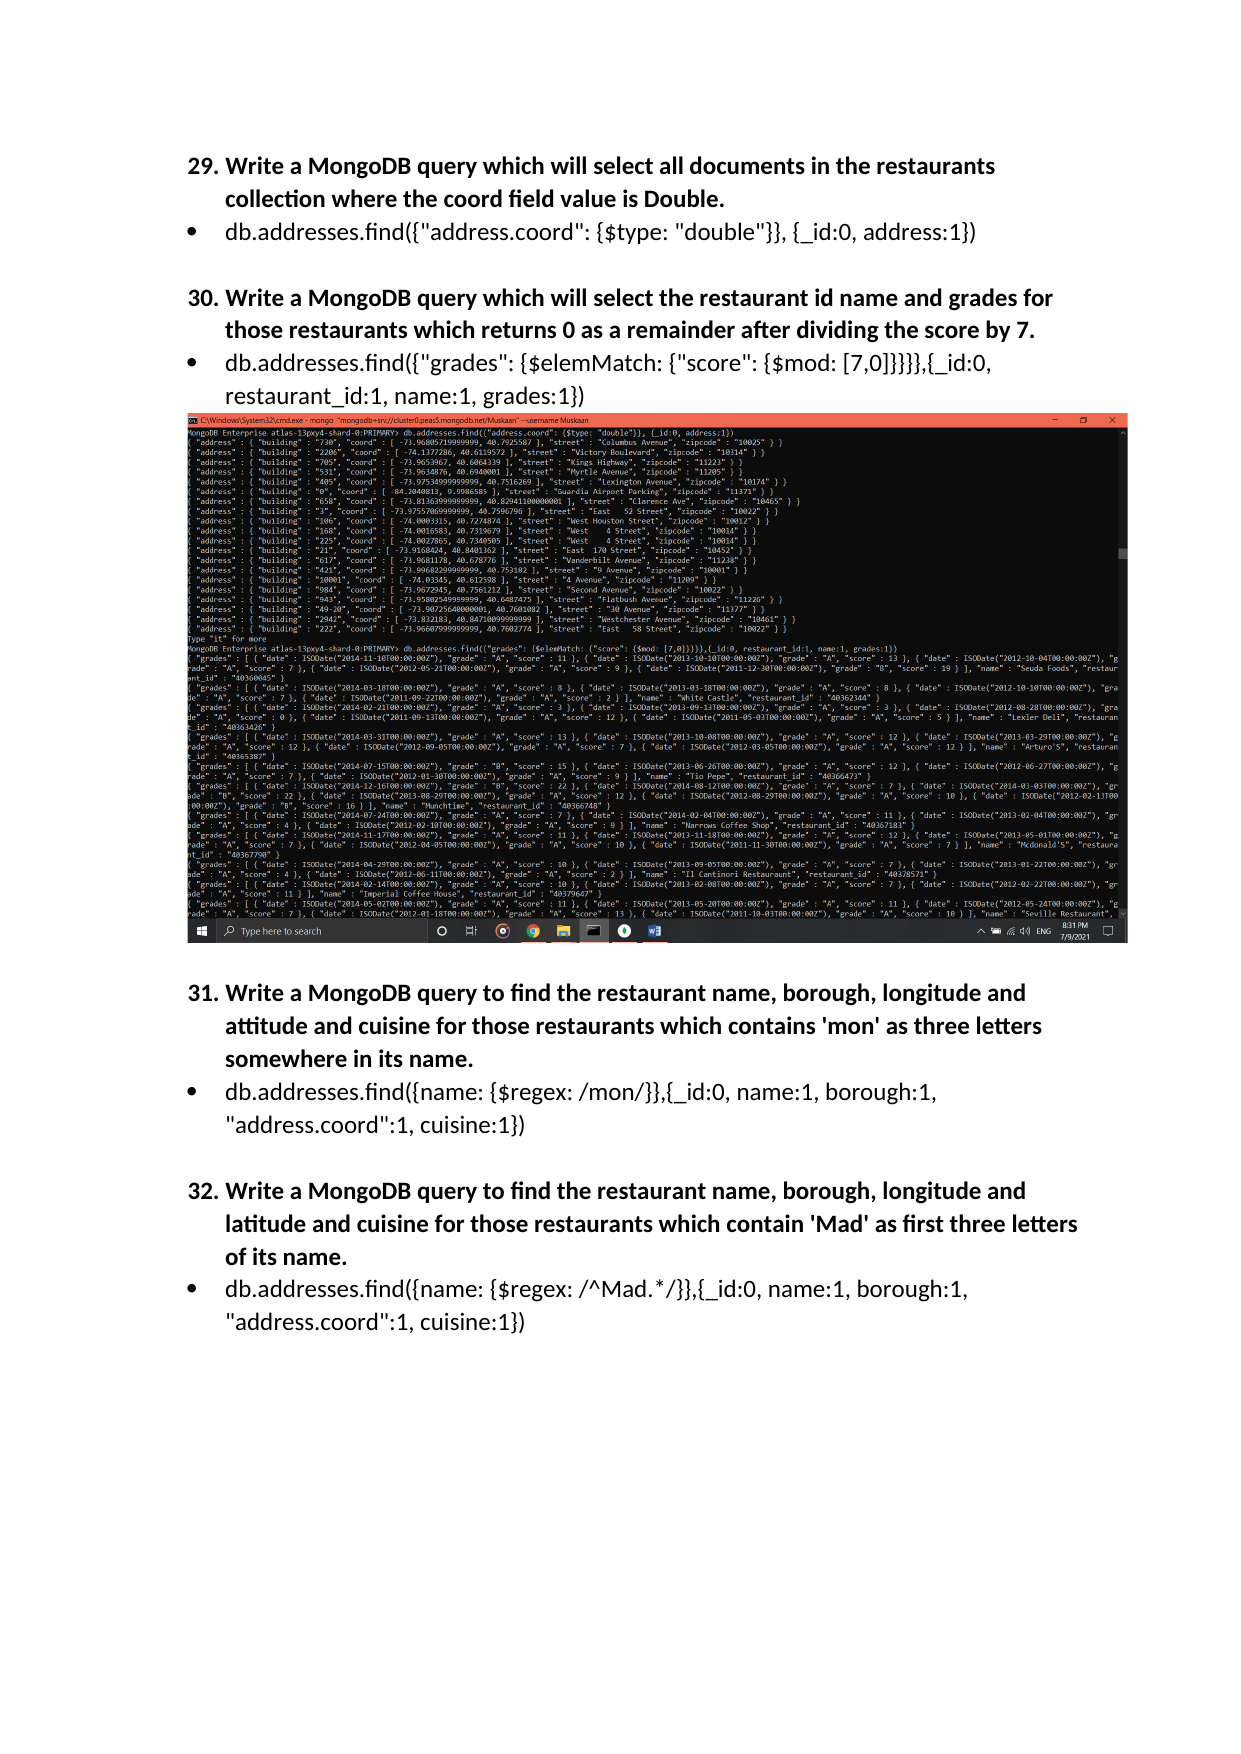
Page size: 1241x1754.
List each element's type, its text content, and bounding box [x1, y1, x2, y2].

list db.addresses.find({"address.coord": {$type: "double"}}, {_id:0, address:1}) [187, 216, 1090, 246]
list 31. Write a MongoDB query to find the restaurant name, borough, longitude and attitude and cuisine for those restaurants which contains 'mon' as three letters somewhere in its name. [187, 977, 1090, 1074]
list 29. Write a MongoDB query which will select all documents in the restaurants collection where the coord field value is Double. [187, 150, 1090, 213]
list db.addresses.find({"grades": {$elemMatch: {"score": {$mod: [7,0]}}}},{_id:0, restaurant_id:1, name:1, grades:1}) [187, 347, 1090, 411]
list 32. Write a MongoDB query to find the restaurant name, borough, longitude and latitude and cuisine for those restaurants which contain 'Mad' as first three letters of its name. [187, 1175, 1090, 1271]
list 30. Write a MongoDB query which will select the restaurant id name and grades for those restaurants which returns 0 as a remainder after dividing the score by 7. [187, 282, 1090, 345]
list db.addresses.find({name: {$regex: /^Mad.*/}},{_id:0, name:1, borough:1, "address.coord":1, cuisine:1}) [187, 1273, 1090, 1337]
list db.addresses.find({name: {$regex: /mon/}},{_id:0, name:1, borough:1, "address.coord":1, cuisine:1}) [187, 1076, 1090, 1139]
picture [187, 413, 1128, 943]
